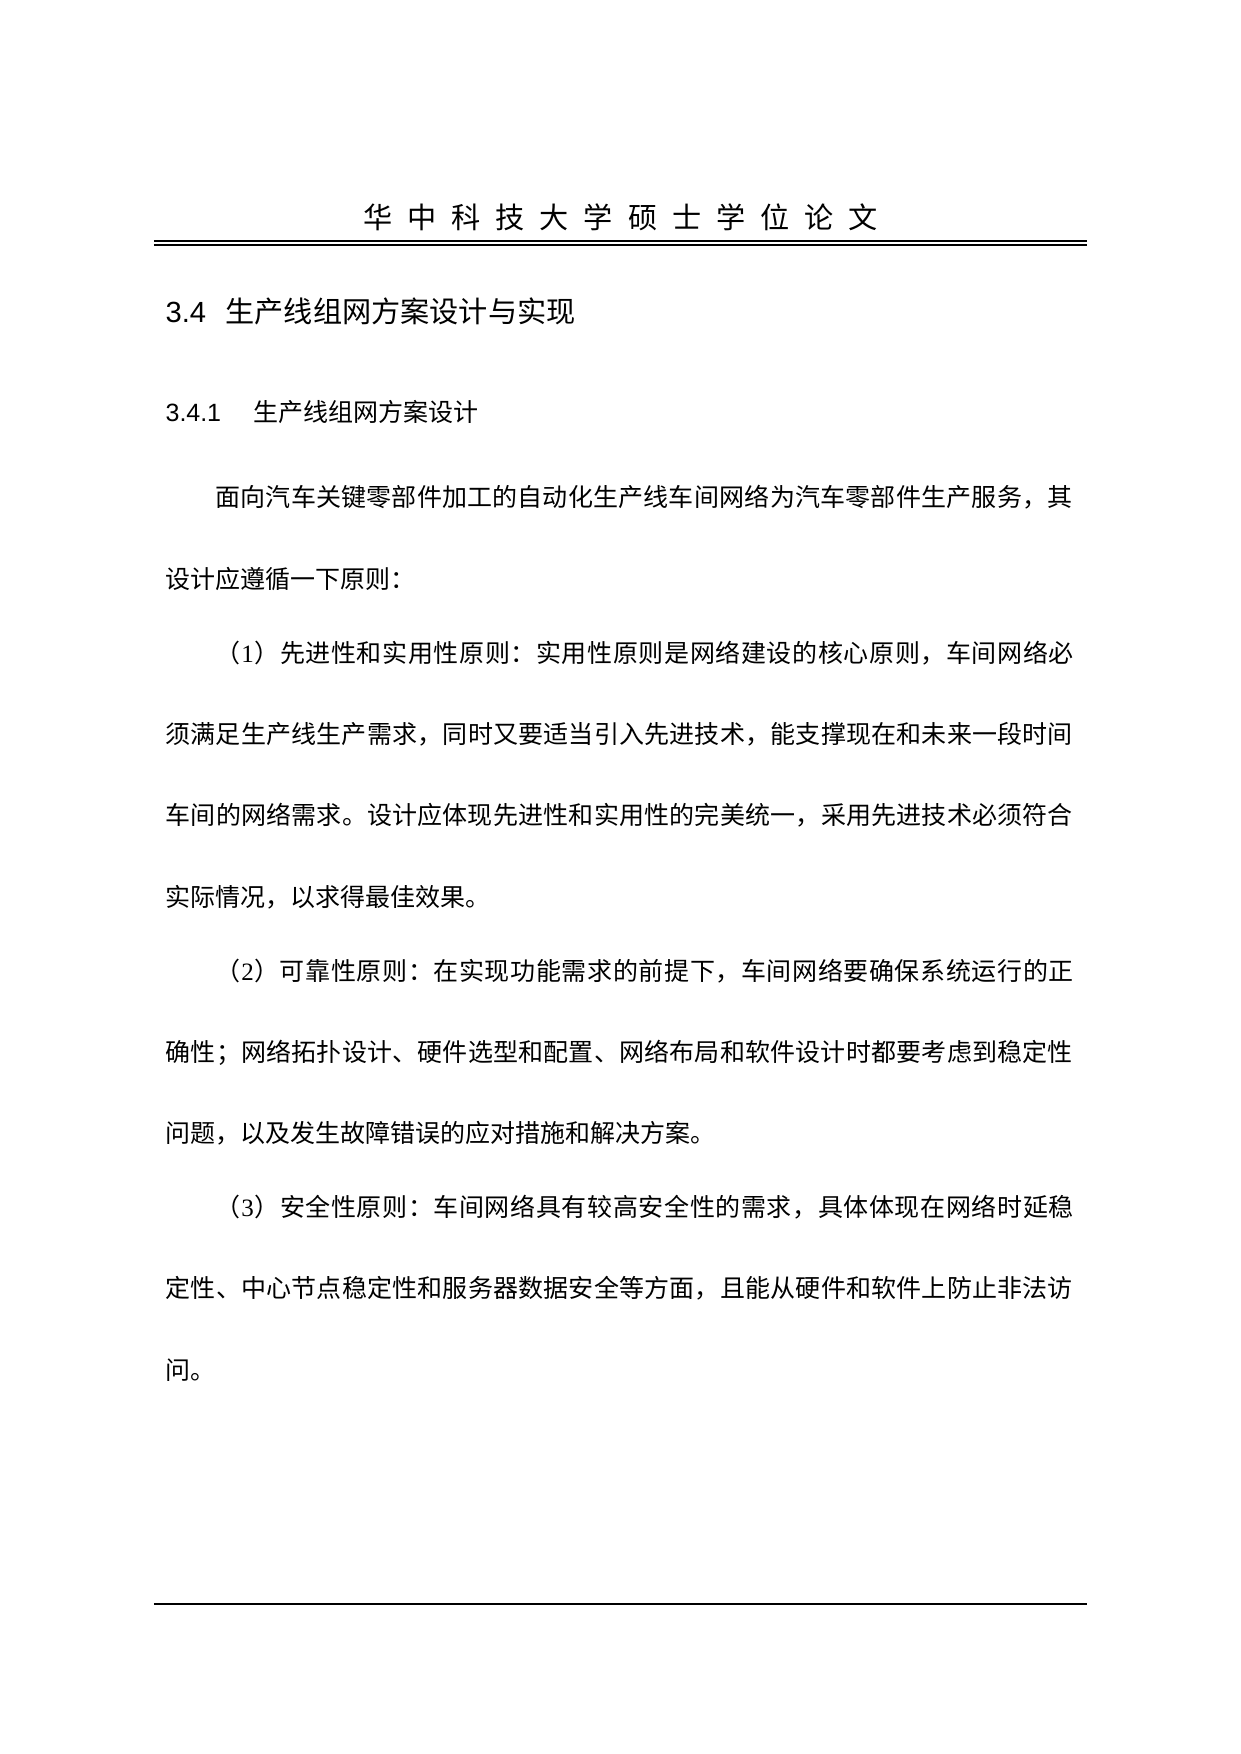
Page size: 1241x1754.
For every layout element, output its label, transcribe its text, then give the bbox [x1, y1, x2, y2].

subtitle 生产线组网方案设计 [165, 378, 1075, 443]
text 面向汽车关键零部件加工的自动化生产线车间网络为汽车零部件生产服务，其设计应遵循一下原则： [165, 463, 1075, 610]
text （3）安全性原则：车间网络具有较高安全性的需求，具体体现在网络时延稳定性、中心节点稳定性和服务器数据安全等方面，且能从硬件和软件上防止非法访问。 [165, 1173, 1075, 1401]
text （1）先进性和实用性原则：实用性原则是网络建设的核心原则，车间网络必须满足生产线生产需求，同时又要适当引入先进技术，能支撑现在和未来一段时间车间的网络需求。设计应体现先进性和实用性的完美统一，采用先进技术必须符合实际情况，以求得最佳效果。 [165, 619, 1075, 928]
subtitle 生产线组网方案设计与实现 [165, 277, 1075, 342]
text （2）可靠性原则：在实现功能需求的前提下，车间网络要确保系统运行的正确性；网络拓扑设计、硬件选型和配置、网络布局和软件设计时都要考虑到稳定性问题，以及发生故障错误的应对措施和解决方案。 [165, 937, 1075, 1164]
